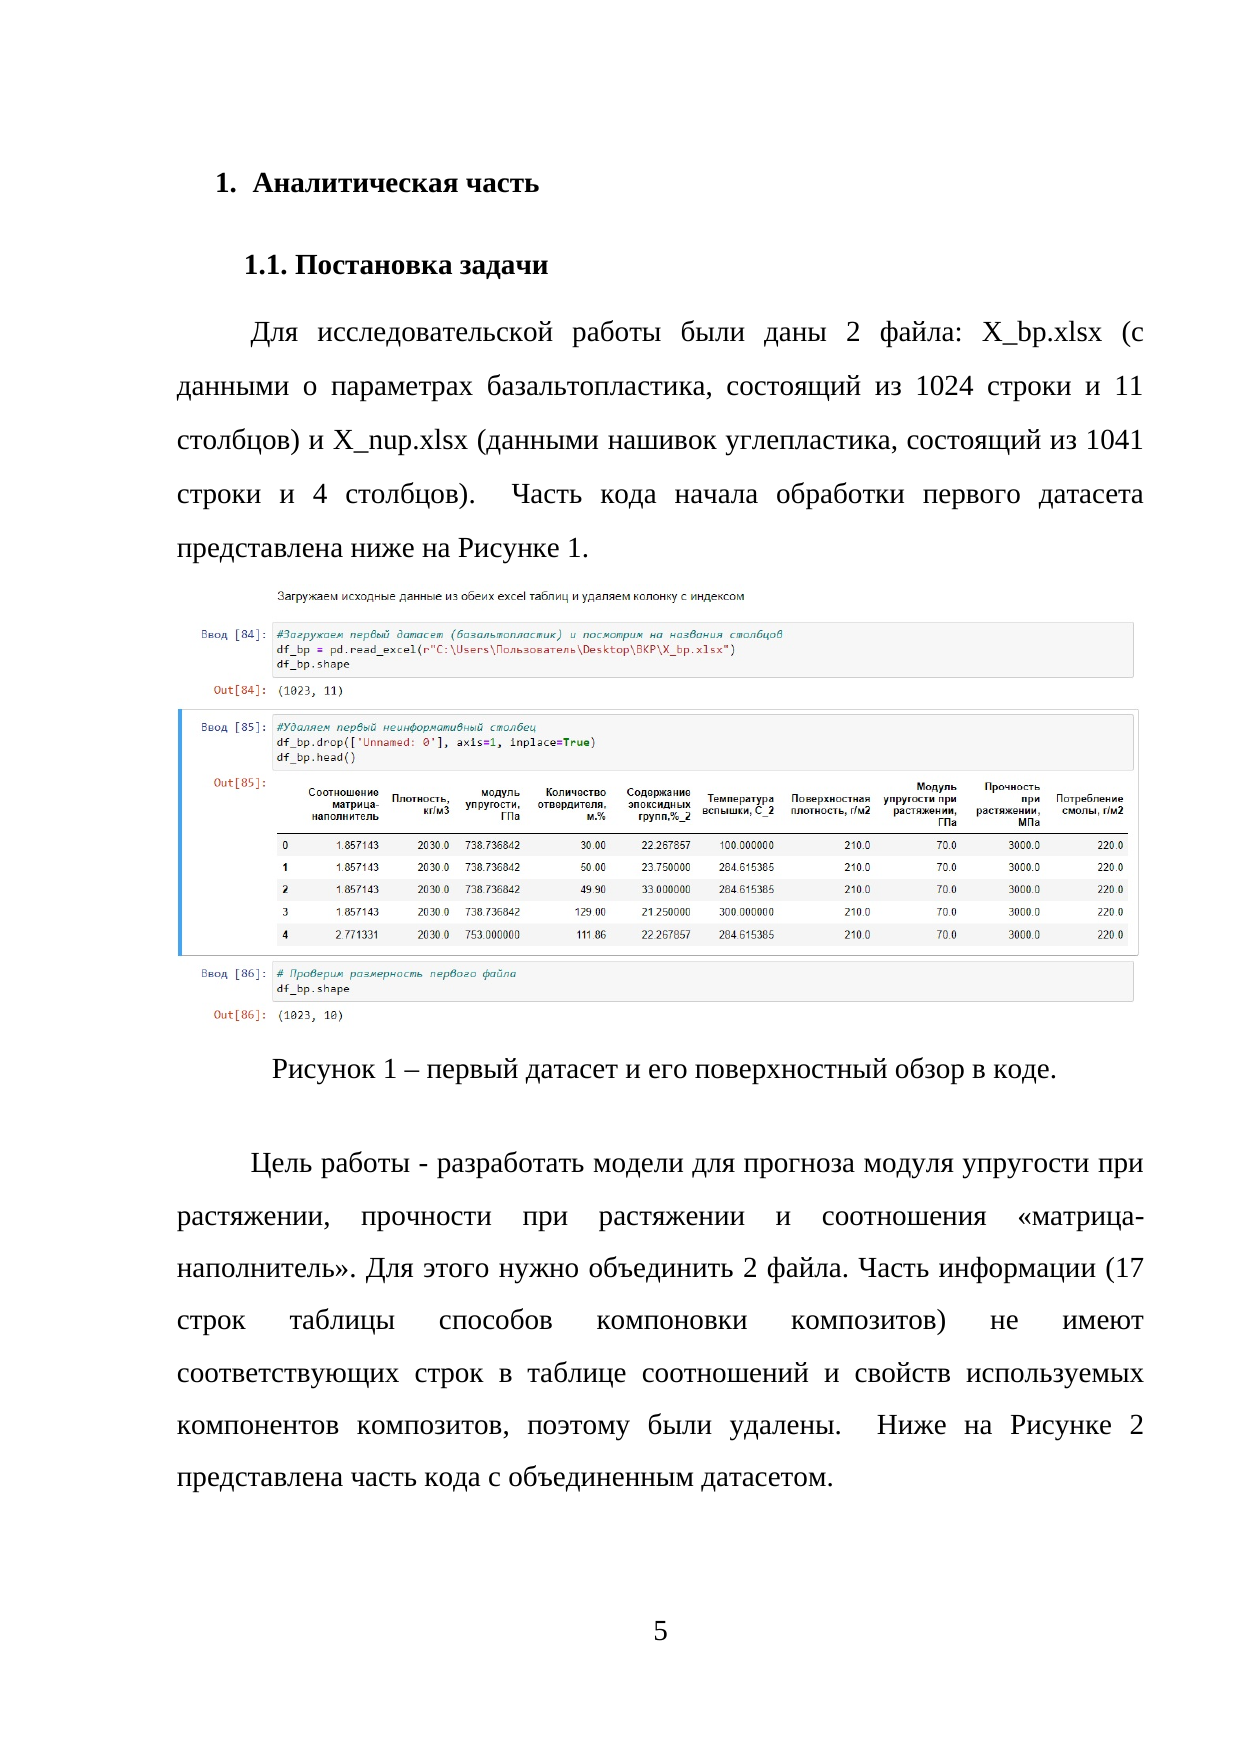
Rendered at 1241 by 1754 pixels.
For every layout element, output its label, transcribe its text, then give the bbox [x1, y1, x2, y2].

picture [177, 584, 1146, 1030]
text Для исследовательской работы были даны 2 файла: X_bp.xlsx (с данными о параметрах базальтопластика, состоящий из 1024 строки и 11 столбцов) и X_nup.xlsx (данными нашивок углепластика, состоящий из 1041 строки и 4 столбцов). Часть кода начала обработки первого датасета представлена ниже на Рисунке 1. [177, 314, 1145, 564]
subtitle 1.1. Постановка задачи [244, 247, 1077, 281]
text Рисунок 1 – первый датасет и его поверхностный обзор в коде. [177, 1051, 1152, 1084]
subtitle Аналитическая часть [215, 166, 1152, 199]
text Цель работы - разработать модели для прогноза модуля упругости при растяжении, прочности при растяжении и соотношения «матрица-наполнитель». Для этого нужно объединить 2 файла. Часть информации (17 строк таблицы способов компоновки композитов) не имеют соответствующих строк в таблице соотношений и свойств используемых компонентов композитов, поэтому были удалены. Ниже на Рисунке 2 представлена часть кода с объединенным датасетом. [177, 1146, 1145, 1493]
